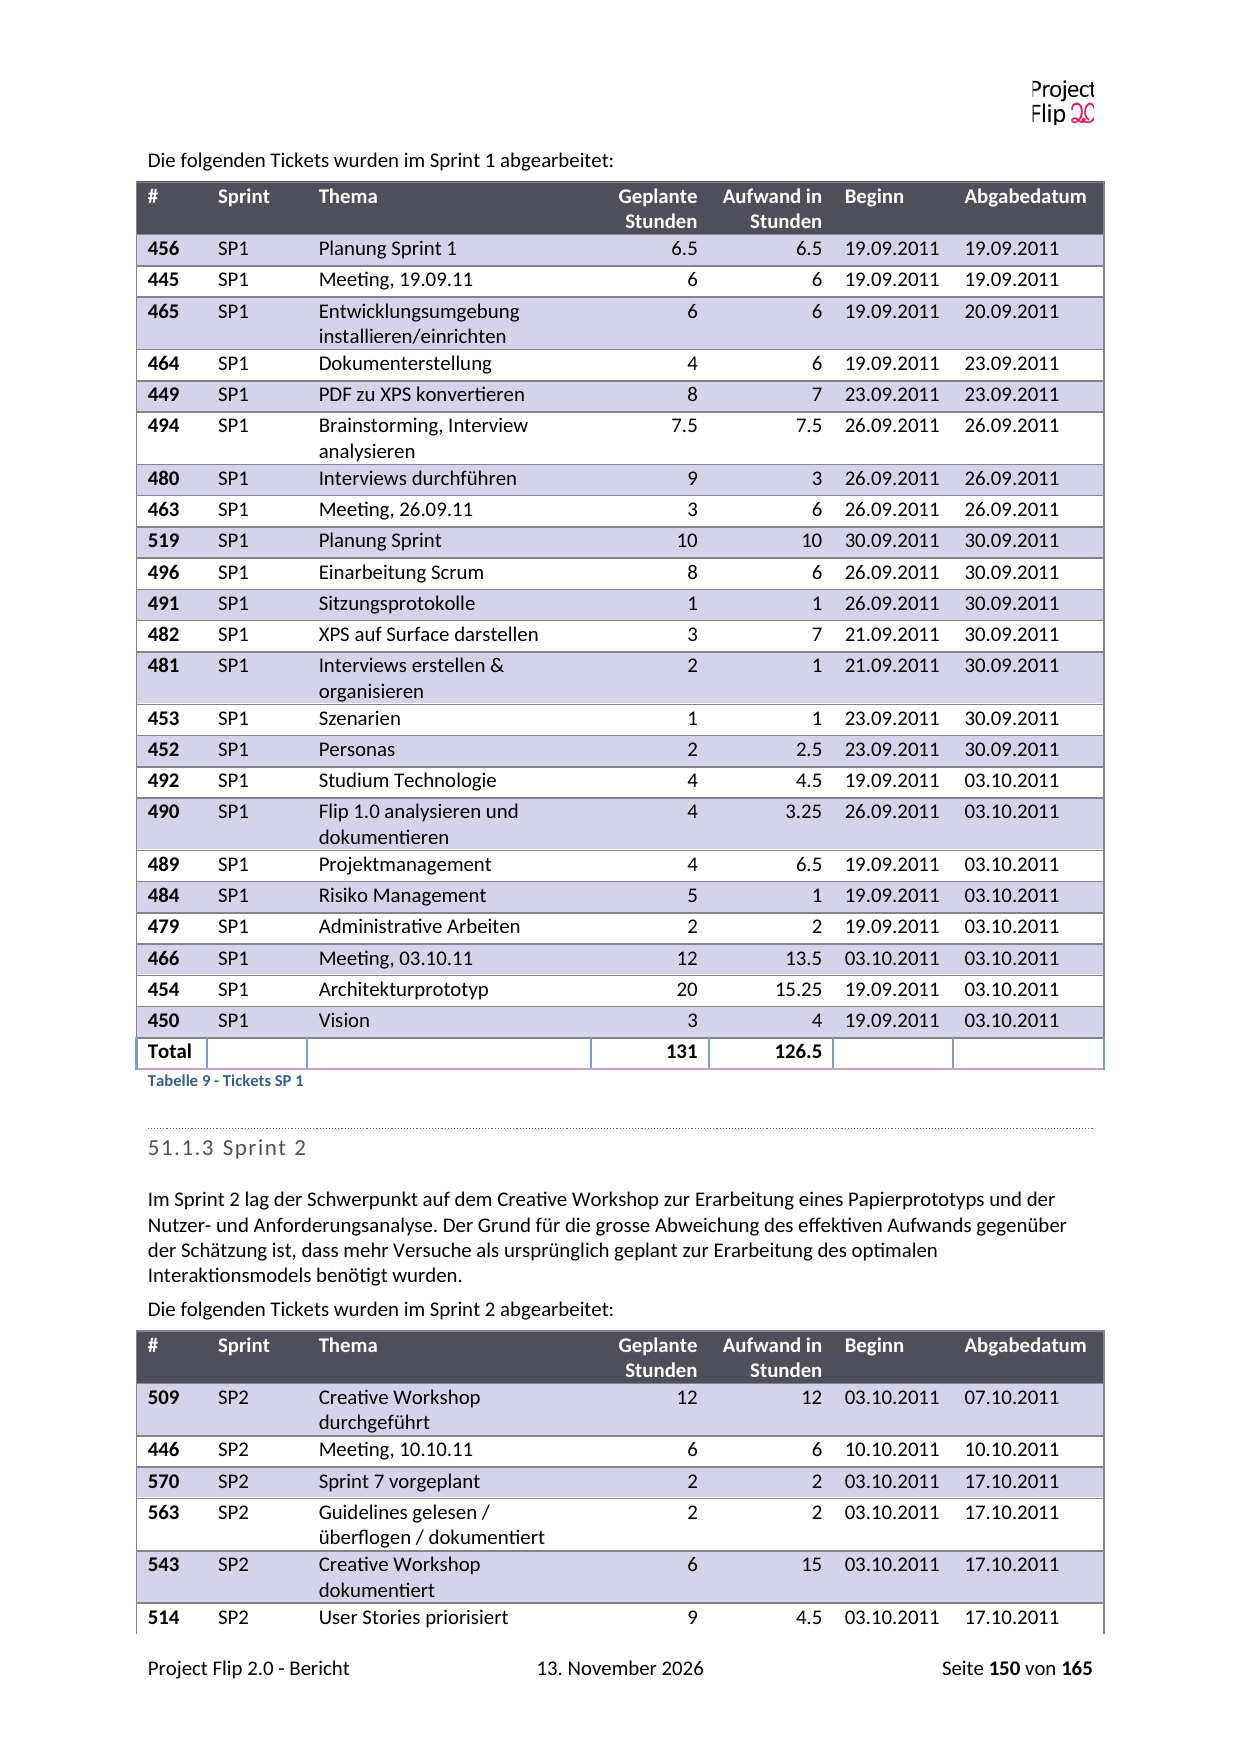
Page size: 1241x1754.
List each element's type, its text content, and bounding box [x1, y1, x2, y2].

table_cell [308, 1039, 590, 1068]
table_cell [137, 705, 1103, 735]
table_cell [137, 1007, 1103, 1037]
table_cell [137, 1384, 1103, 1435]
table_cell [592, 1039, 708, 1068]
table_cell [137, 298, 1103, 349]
text Die folgenden Tickets wurden im Sprint 1 abgearbeitet: [148, 148, 1093, 173]
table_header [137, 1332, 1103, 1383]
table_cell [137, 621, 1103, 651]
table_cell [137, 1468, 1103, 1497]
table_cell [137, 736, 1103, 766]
picture [1081, 79, 1097, 124]
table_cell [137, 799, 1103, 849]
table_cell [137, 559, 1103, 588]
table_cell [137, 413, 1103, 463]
subtitle Sprint 2 [148, 1128, 1093, 1161]
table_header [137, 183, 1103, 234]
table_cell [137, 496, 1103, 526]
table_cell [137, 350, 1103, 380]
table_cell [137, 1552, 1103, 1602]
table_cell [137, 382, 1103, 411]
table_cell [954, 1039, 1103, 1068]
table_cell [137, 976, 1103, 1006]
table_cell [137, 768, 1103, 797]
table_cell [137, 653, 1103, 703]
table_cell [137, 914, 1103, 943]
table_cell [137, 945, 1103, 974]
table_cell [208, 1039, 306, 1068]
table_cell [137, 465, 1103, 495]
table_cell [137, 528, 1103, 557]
text Die folgenden Tickets wurden im Sprint 2 abgearbeitet: [148, 1296, 1093, 1322]
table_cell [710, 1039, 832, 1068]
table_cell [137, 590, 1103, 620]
text Im Sprint 2 lag der Schwerpunkt auf dem Creative Workshop zur Erarbeitung eines Papierprototyps und der Nutzer- und Anforderungsanalyse. Der Grund für die grosse Abweichung des effektiven Aufwands gegenüber der Schätzung ist, dass mehr Versuche als ursprünglich geplant zur Erarbeitung des optimalen Interaktionsmodels benötigt wurden. [148, 1186, 1093, 1288]
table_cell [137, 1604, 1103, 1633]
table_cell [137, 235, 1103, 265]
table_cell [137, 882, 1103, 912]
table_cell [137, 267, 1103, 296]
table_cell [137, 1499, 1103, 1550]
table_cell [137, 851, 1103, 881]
text Tabelle 9 - Tickets SP 1 [148, 1070, 1093, 1090]
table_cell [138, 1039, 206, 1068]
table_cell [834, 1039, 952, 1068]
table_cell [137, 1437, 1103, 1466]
